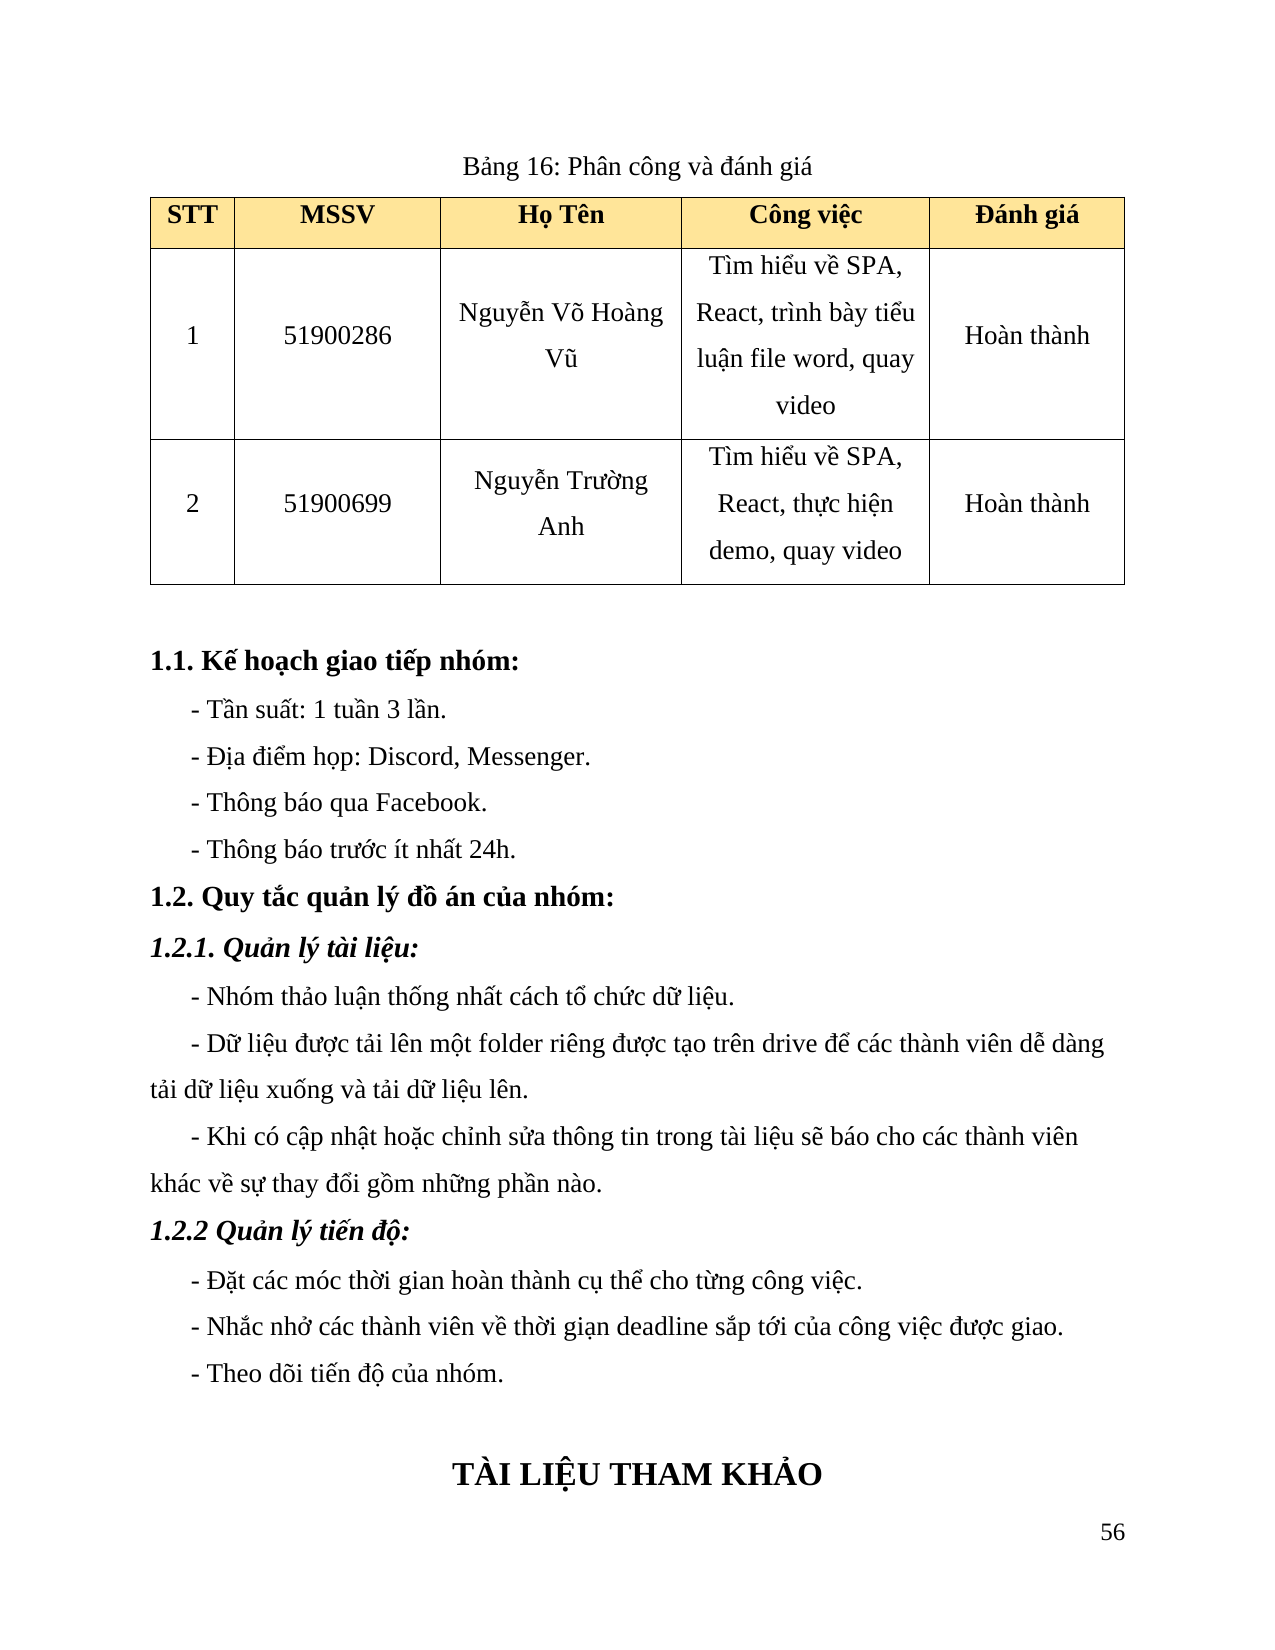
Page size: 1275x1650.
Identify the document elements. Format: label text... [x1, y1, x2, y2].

text - Khi có cập nhật hoặc chỉnh sửa thông tin trong tài liệu sẽ báo cho các thành viên khác về sự thay đổi gồm những phần nào. [150, 1120, 1125, 1198]
text - Nhắc nhở các thành viên về thời giạn deadline sắp tới của công việc được giao. [150, 1311, 1125, 1342]
text - Theo dõi tiến độ của nhóm. [150, 1357, 1125, 1388]
text - Tần suất: 1 tuần 3 lần. [150, 693, 1125, 724]
text - Thông báo trước ít nhất 24h. [150, 833, 1125, 864]
text 1.2.1. Quản lý tài liệu: [150, 930, 1125, 963]
text TÀI LIỆU THAM KHẢO [150, 1454, 1125, 1492]
text - Đặt các móc thời gian hoàn thành cụ thể cho từng công việc. [150, 1264, 1125, 1295]
text - Địa điểm họp: Discord, Messenger. [150, 739, 1125, 771]
table_header STT [151, 198, 234, 248]
table_cell Nguyễn Võ Hoàng Vũ [441, 249, 681, 439]
table_cell 2 [151, 440, 234, 584]
text - Nhóm thảo luận thống nhất cách tổ chức dữ liệu. [150, 980, 1125, 1011]
table_header Họ Tên [441, 198, 681, 248]
table_cell 51900699 [235, 440, 440, 584]
table_cell Hoàn thành [930, 440, 1124, 584]
text - Thông báo qua Facebook. [150, 786, 1125, 817]
table_cell 1 [151, 249, 234, 439]
text Bảng 16: Phân công và đánh giá [150, 150, 1125, 181]
text 1.1. Kế hoạch giao tiếp nhóm: [150, 643, 1125, 676]
table_cell Nguyễn Trường Anh [441, 440, 681, 584]
text - Dữ liệu được tải lên một folder riêng được tạo trên drive để các thành viên dễ dàng tải dữ liệu xuống và tải dữ liệu lên. [150, 1027, 1125, 1105]
text 1.2. Quy tắc quản lý đồ án của nhóm: [150, 879, 1125, 913]
table_header Đánh giá [930, 198, 1124, 248]
table_header MSSV [235, 198, 440, 248]
table_cell 51900286 [235, 249, 440, 439]
table_cell Hoàn thành [930, 249, 1124, 439]
table_header Công việc [682, 198, 929, 248]
table_cell Tìm hiểu về SPA, React, trình bày tiểu luận file word, quay video [682, 249, 929, 439]
table_cell Tìm hiểu về SPA, React, thực hiện demo, quay video [682, 440, 929, 584]
text 1.2.2 Quản lý tiến độ: [150, 1213, 1125, 1247]
